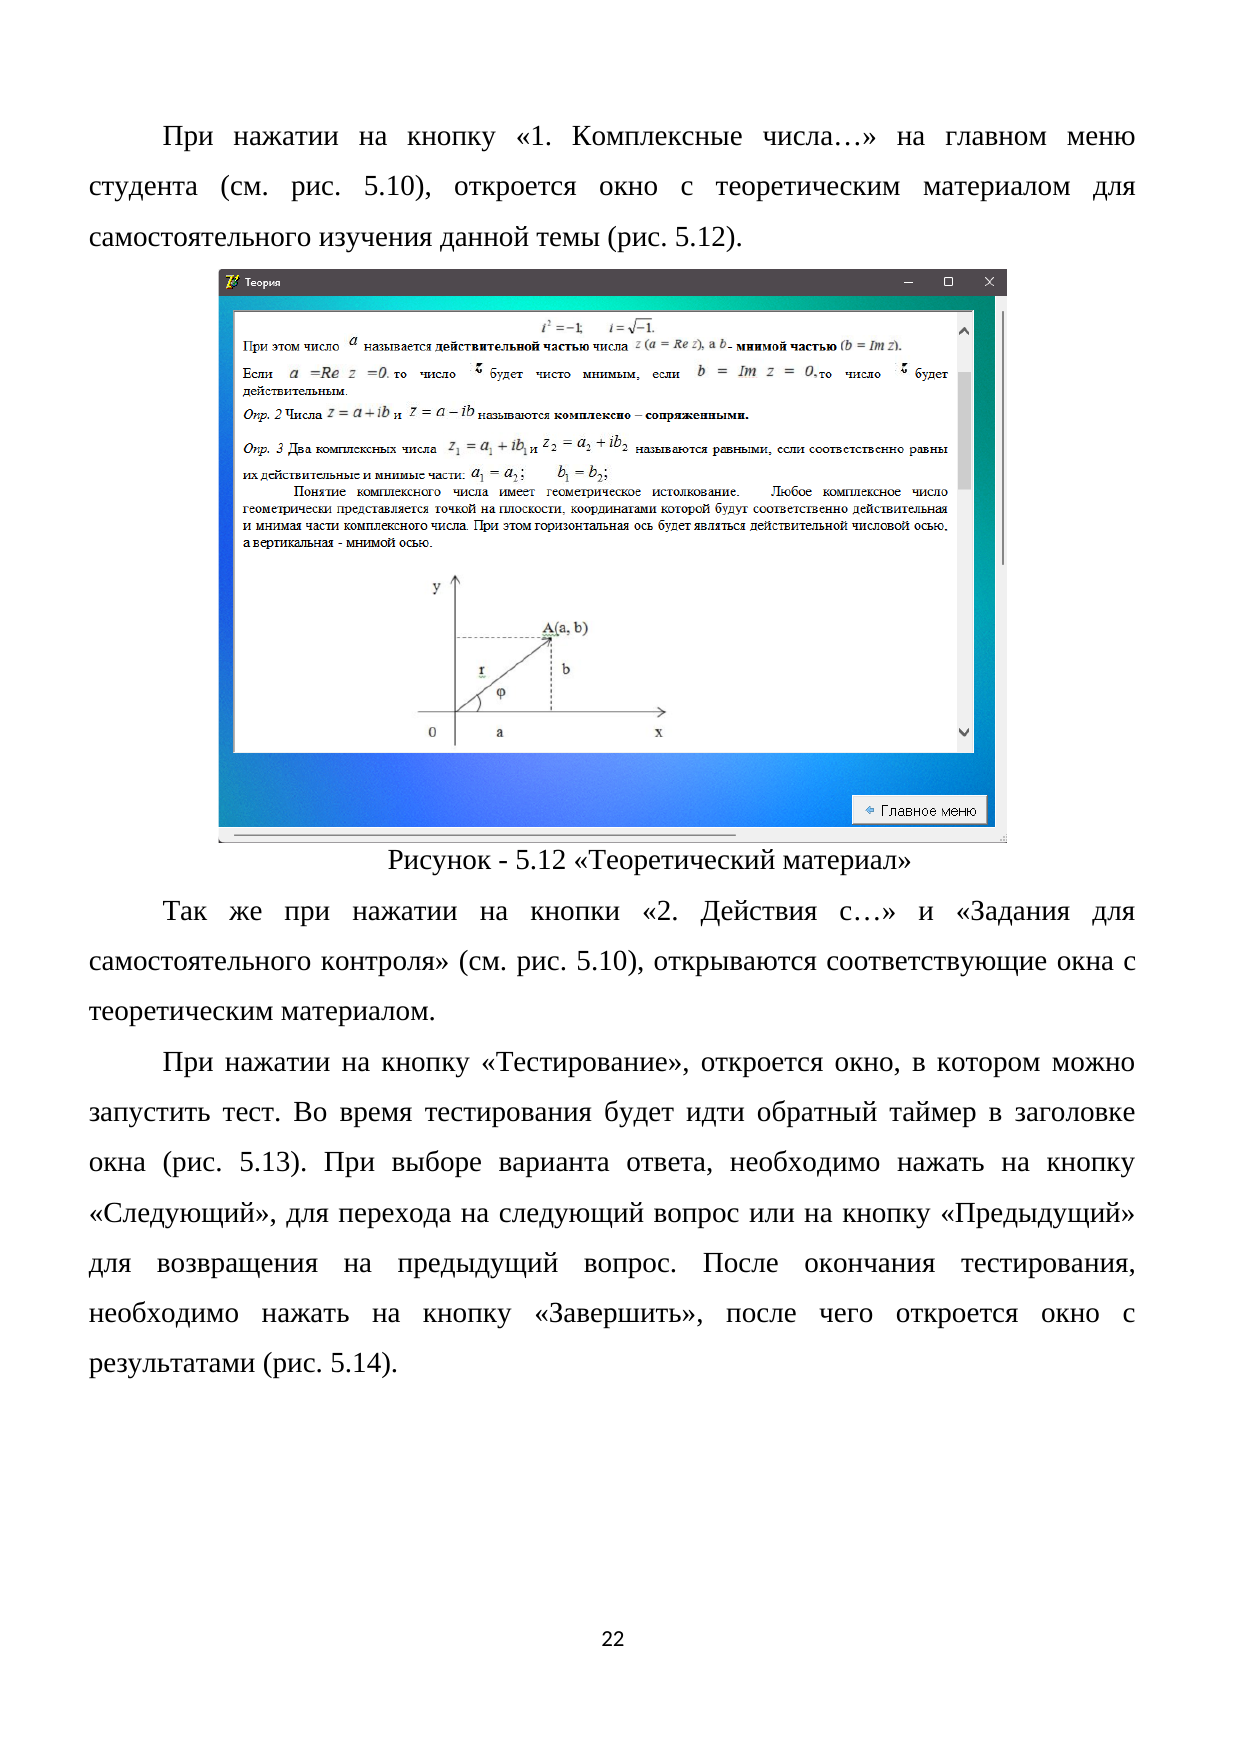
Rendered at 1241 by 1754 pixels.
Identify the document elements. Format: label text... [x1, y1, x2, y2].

text Так же при нажатии на кнопки «2. Действия с…» и «Задания для самостоятельного контроля» (см. рис. 5.10), открываются соответствующие окна с теоретическим материалом. [88, 893, 1137, 1027]
picture [218, 269, 1007, 843]
list Рисунок - 5.12 «Теоретический материал» [162, 842, 1137, 876]
text При нажатии на кнопку «1. Комплексные числа…» на главном меню студента (см. рис. 5.10), откроется окно с теоретическим материалом для самостоятельного изучения данной темы (рис. 5.12). [88, 118, 1137, 252]
text При нажатии на кнопку «Тестирование», откроется окно, в котором можно запустить тест. Во время тестирования будет идти обратный таймер в заголовке окна (рис. 5.13). При выборе варианта ответа, необходимо нажать на кнопку «Следующий», для перехода на следующий вопрос или на кнопку «Предыдущий» для возвращения на предыдущий вопрос. После окончания тестирования, необходимо нажать на кнопку «Завершить», после чего откроется окно с результатами (рис. 5.14). [88, 1044, 1137, 1379]
